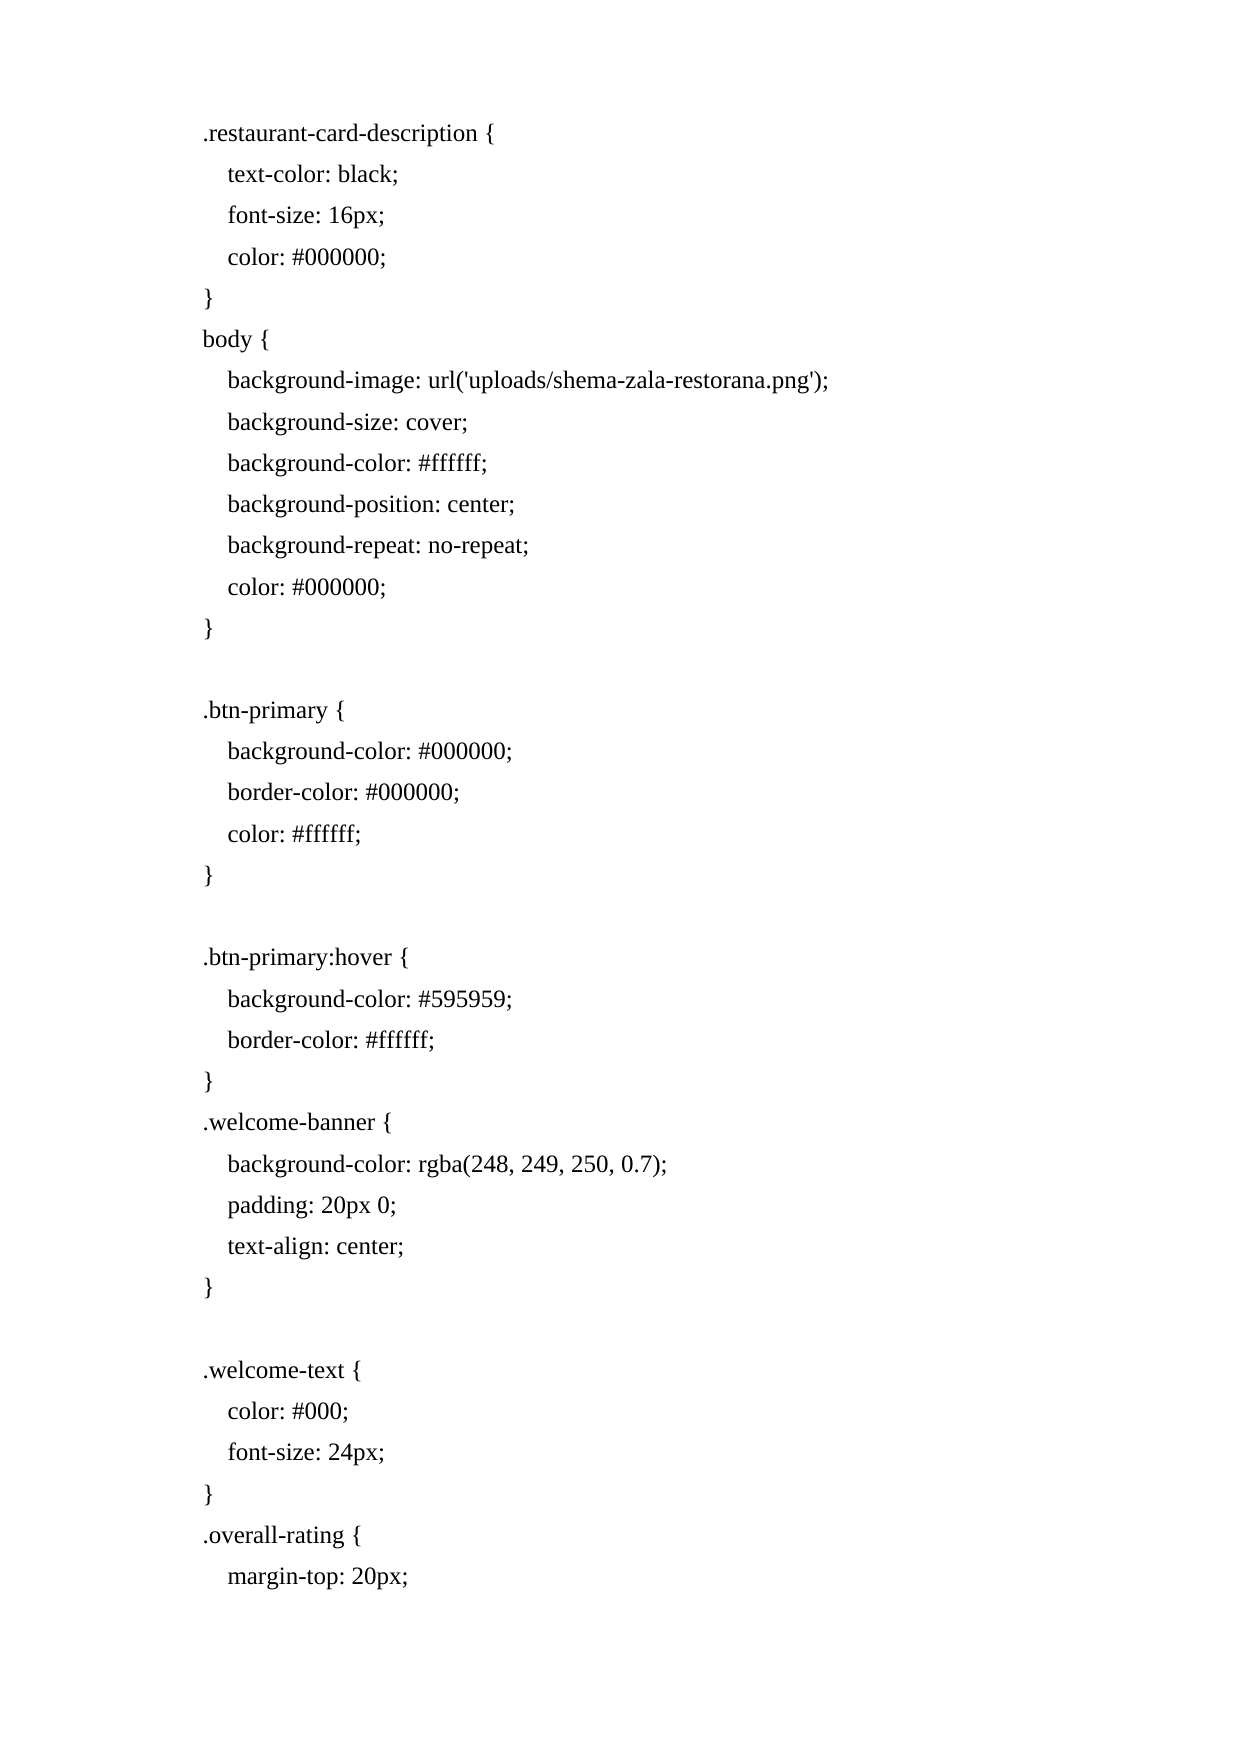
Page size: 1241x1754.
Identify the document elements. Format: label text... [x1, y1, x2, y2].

text background-position: center; [177, 489, 1152, 518]
text border-color: #ffffff; [177, 1025, 1152, 1054]
text background-color: #000000; [177, 736, 1152, 765]
text .welcome-text { [177, 1355, 1152, 1384]
text .restaurant-card-description { [177, 118, 1152, 147]
text font-size: 16px; [177, 201, 1152, 229]
text background-size: cover; [177, 407, 1152, 436]
text background-repeat: no-repeat; [177, 531, 1152, 559]
text background-color: rgba(248, 249, 250, 0.7); [177, 1149, 1152, 1177]
text color: #000000; [177, 242, 1152, 271]
text margin-top: 20px; [177, 1561, 1152, 1590]
text } [177, 860, 1152, 889]
text text-color: black; [177, 159, 1152, 188]
text .btn-primary:hover { [177, 942, 1152, 971]
text color: #ffffff; [177, 819, 1152, 847]
text } [177, 1066, 1152, 1095]
text padding: 20px 0; [177, 1190, 1152, 1219]
text .btn-primary { [177, 695, 1152, 724]
text color: #000000; [177, 572, 1152, 601]
text } [177, 1272, 1152, 1301]
text color: #000; [177, 1396, 1152, 1425]
text background-color: #ffffff; [177, 448, 1152, 477]
text .overall-rating { [177, 1520, 1152, 1549]
text border-color: #000000; [177, 777, 1152, 806]
text } [177, 283, 1152, 312]
text text-align: center; [177, 1231, 1152, 1260]
text } [177, 613, 1152, 642]
text } [177, 1479, 1152, 1507]
text body { [177, 324, 1152, 353]
text background-image: url('uploads/shema-zala-restorana.png'); [177, 366, 1152, 394]
text background-color: #595959; [177, 984, 1152, 1012]
text .welcome-banner { [177, 1107, 1152, 1136]
text font-size: 24px; [177, 1437, 1152, 1466]
